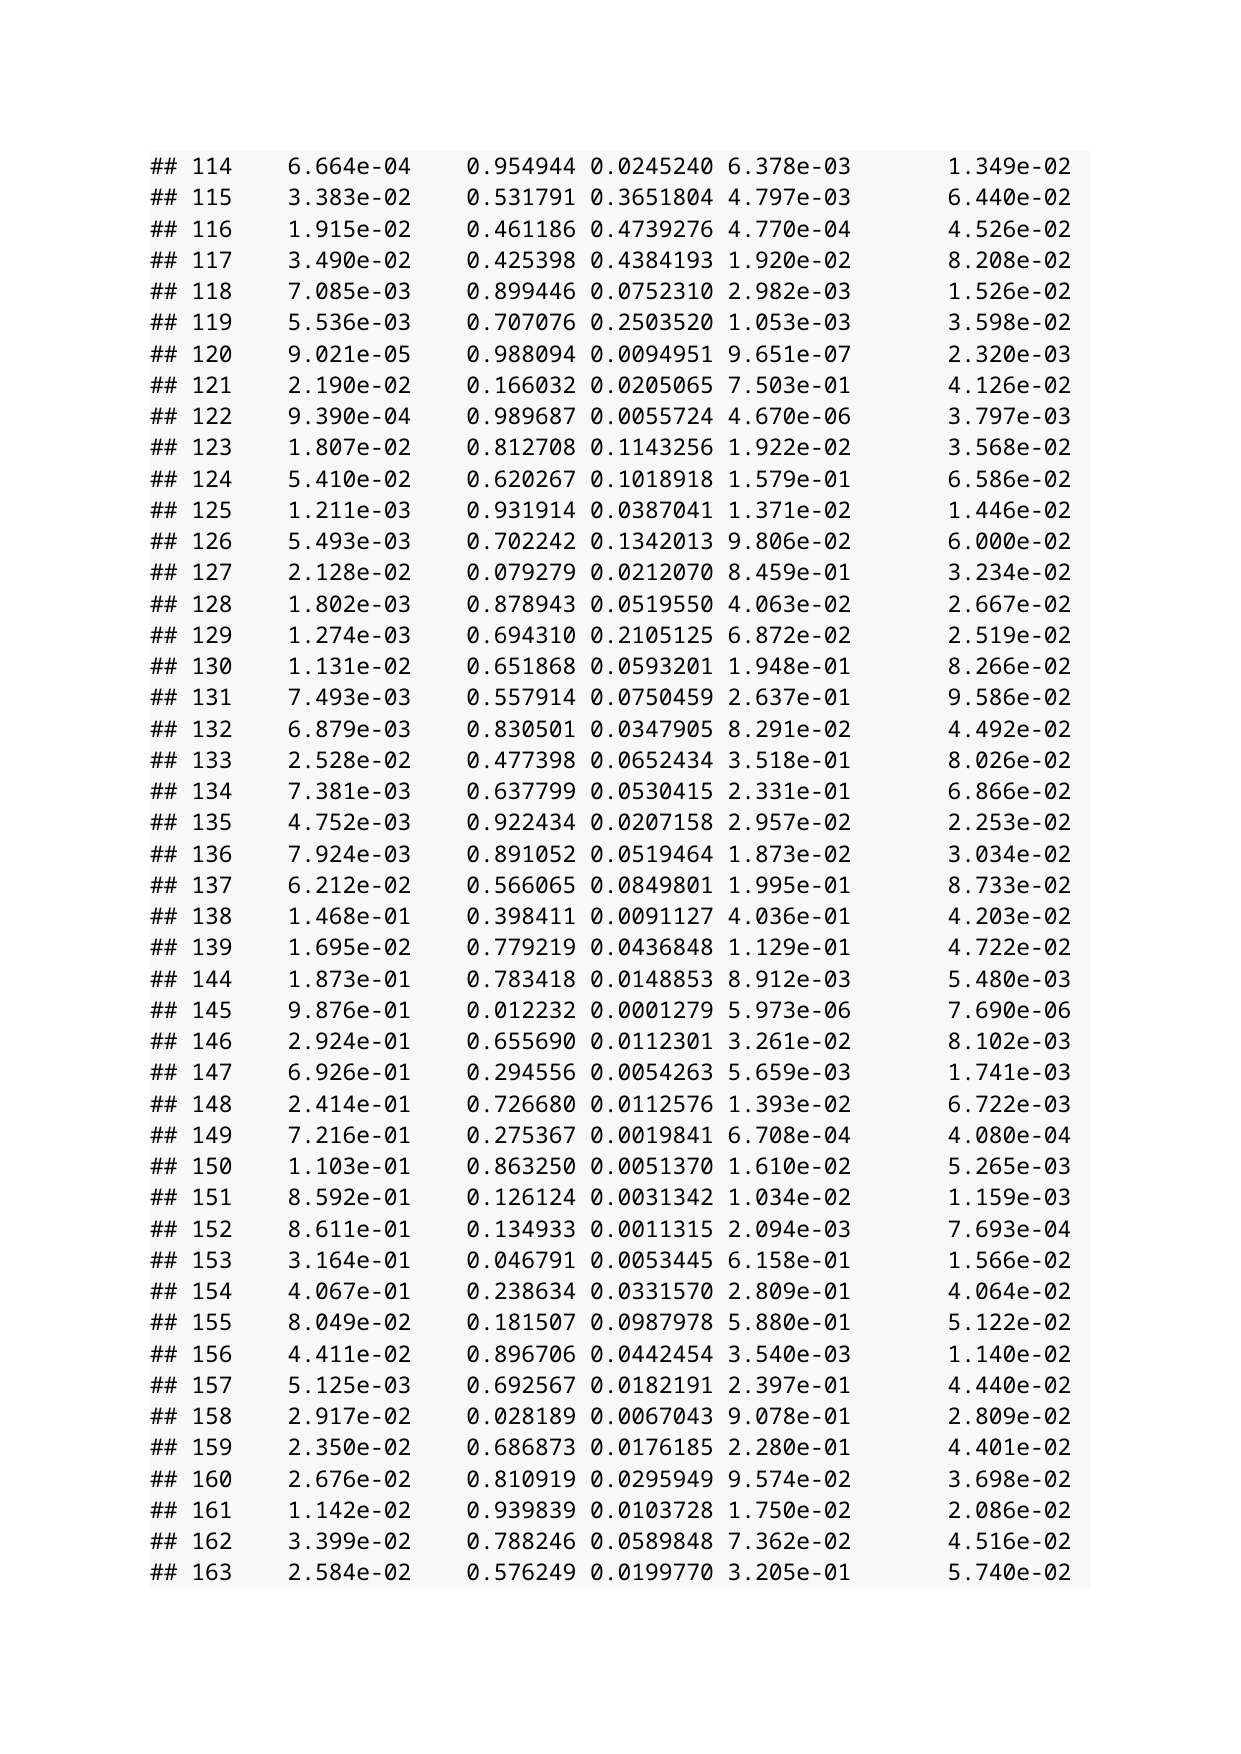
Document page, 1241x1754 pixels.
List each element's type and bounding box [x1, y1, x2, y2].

text [150, 150, 1090, 1587]
